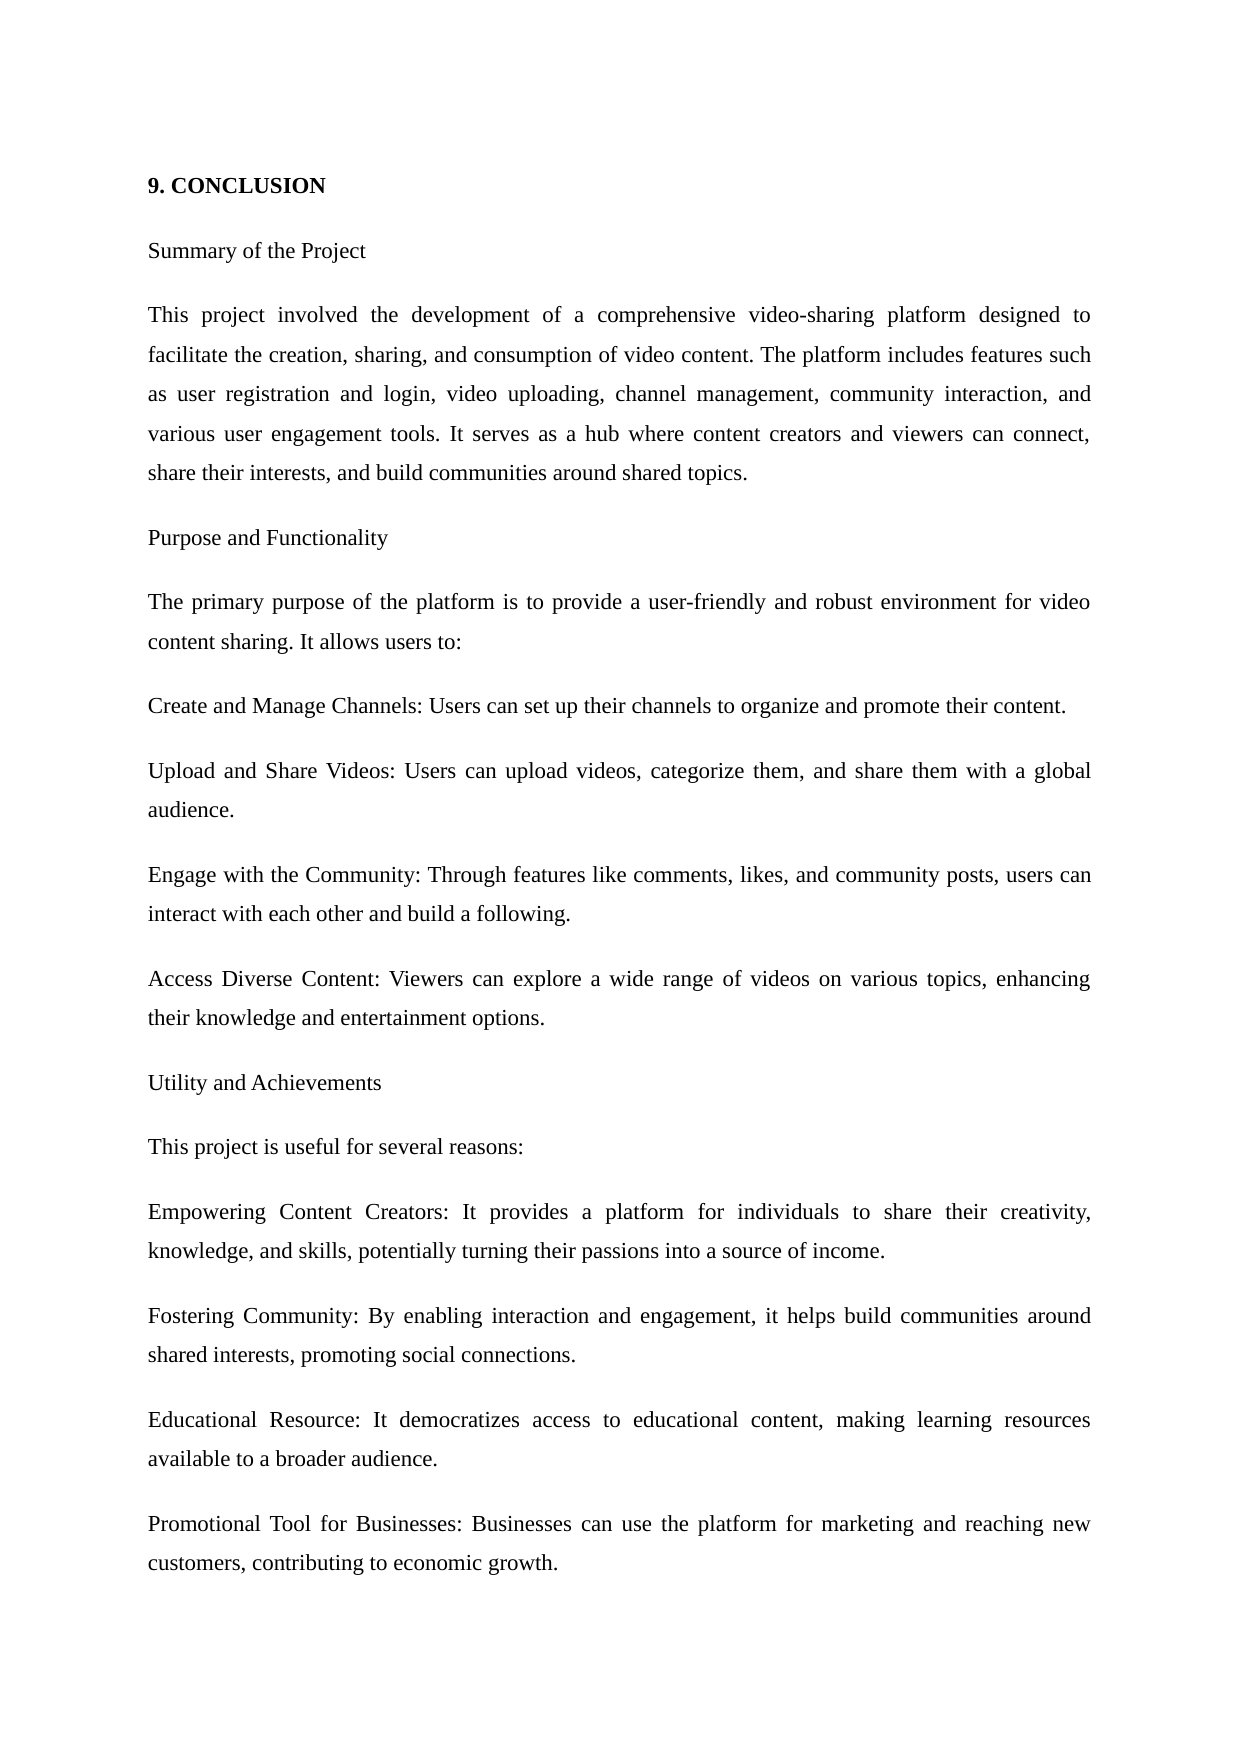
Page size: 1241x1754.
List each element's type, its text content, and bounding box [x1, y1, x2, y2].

subtitle Access Diverse Content: Viewers can explore a wide range of videos on various topics, enhancing their knowledge and entertainment options. [148, 965, 1093, 1031]
subtitle Fostering Community: By enabling interaction and engagement, it helps build communities around shared interests, promoting social connections. [148, 1302, 1093, 1367]
subtitle Empowering Content Creators: It provides a platform for individuals to share their creativity, knowledge, and skills, potentially turning their passions into a source of income. [148, 1198, 1093, 1263]
subtitle This project involved the development of a comprehensive video-sharing platform designed to facilitate the creation, sharing, and consumption of video content. The platform includes features such as user registration and login, video uploading, channel management, community interaction, and various user engagement tools. It serves as a hub where content creators and viewers can connect, share their interests, and build communities around shared topics. [148, 302, 1093, 486]
subtitle 9. CONCLUSION [148, 173, 1093, 199]
subtitle Create and Manage Channels: Users can set up their channels to organize and promote their content. [148, 692, 1093, 719]
subtitle Purpose and Functionality [148, 524, 1093, 550]
subtitle The primary purpose of the platform is to provide a user-friendly and robust environment for video content sharing. It allows users to: [148, 588, 1093, 654]
subtitle Engage with the Community: Through features like comments, likes, and community posts, users can interact with each other and build a following. [148, 861, 1093, 927]
subtitle Utility and Achievements [148, 1069, 1093, 1095]
subtitle Upload and Share Videos: Users can upload videos, categorize them, and share them with a global audience. [148, 757, 1093, 823]
subtitle Promotional Tool for Businesses: Businesses can use the platform for marketing and reaching new customers, contributing to economic growth. [148, 1509, 1093, 1575]
subtitle This project is useful for several reasons: [148, 1133, 1093, 1159]
subtitle Educational Resource: It democratizes access to educational content, making learning resources available to a broader audience. [148, 1406, 1093, 1471]
subtitle Summary of the Project [148, 237, 1093, 263]
